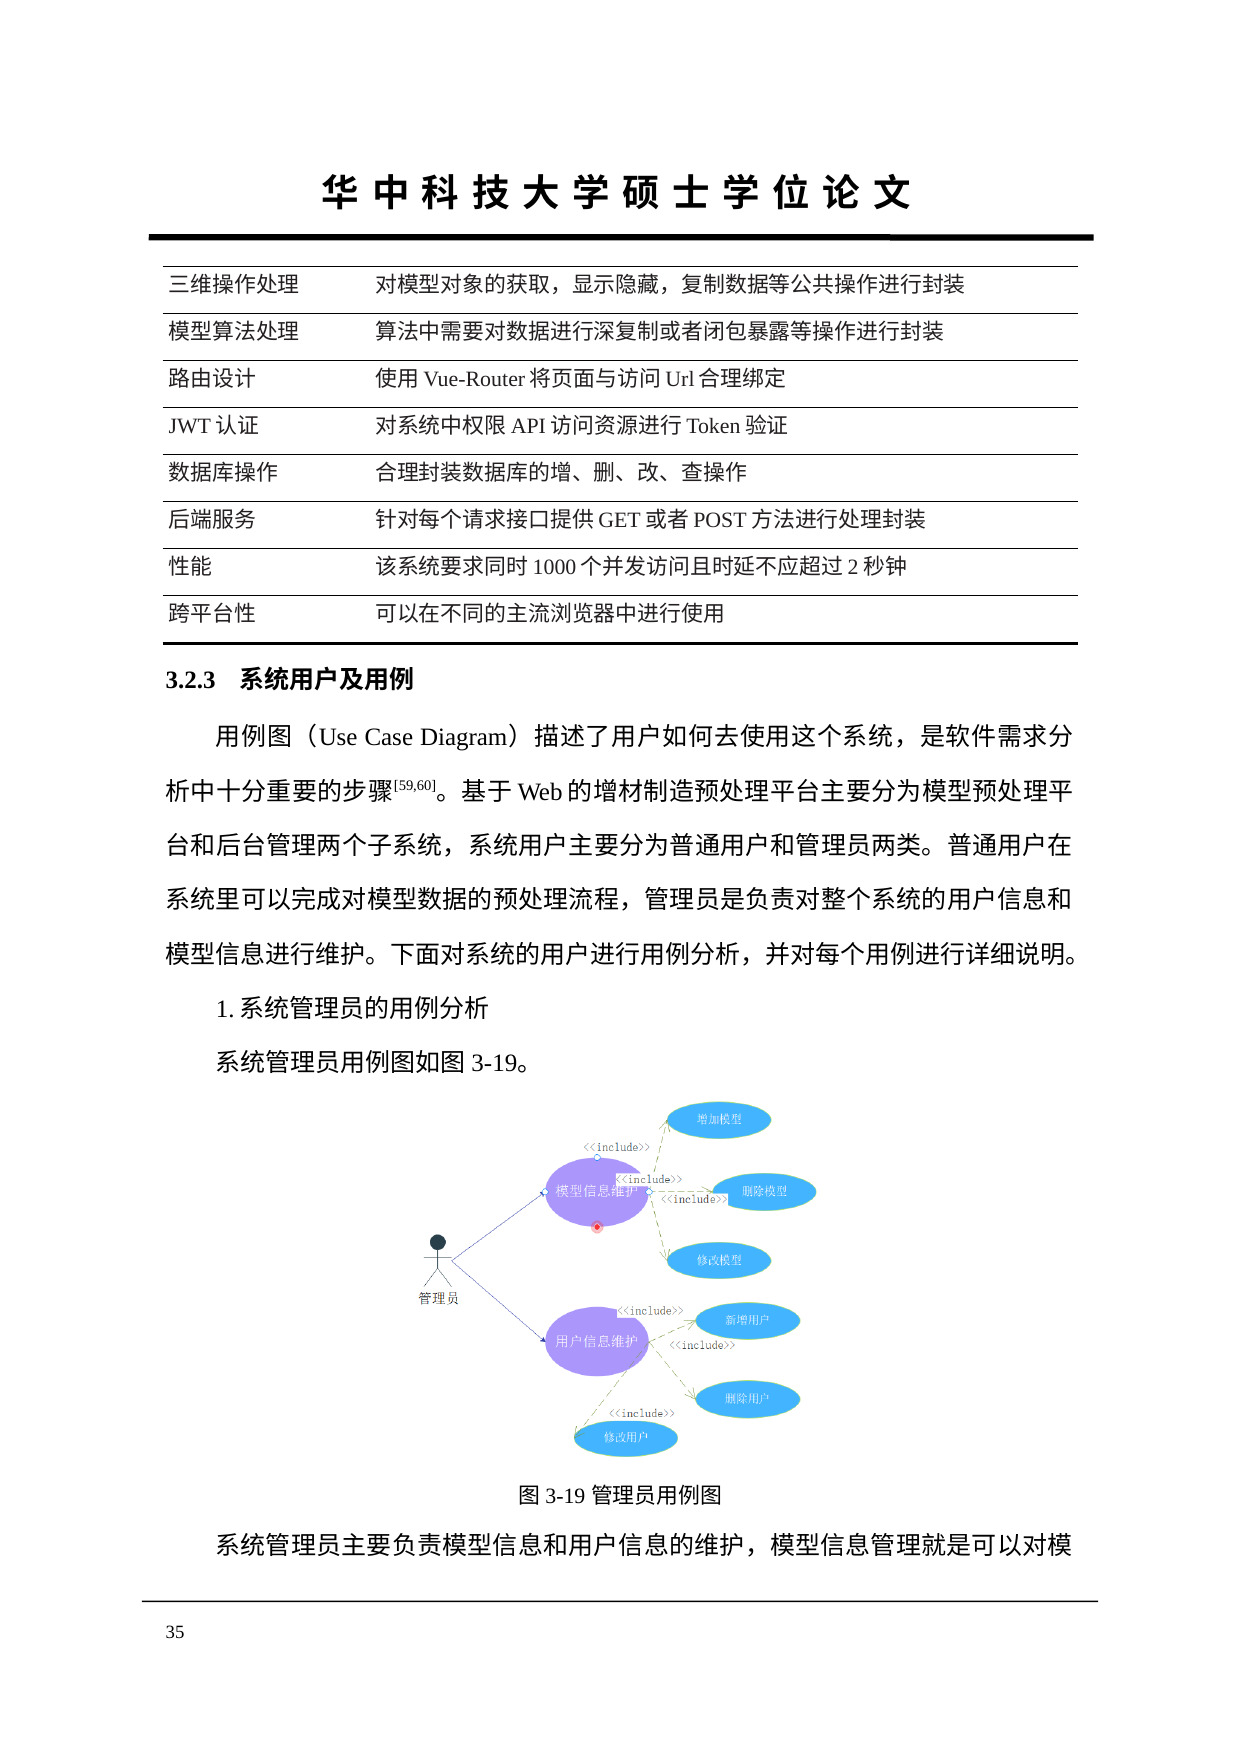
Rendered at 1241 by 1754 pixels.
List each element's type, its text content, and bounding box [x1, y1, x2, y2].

table_cell 模型算法处理 [163, 314, 369, 360]
table_cell 对系统中权限API访问资源进行Token验证 [369, 408, 1078, 454]
table_cell 路由设计 [163, 361, 369, 407]
table_cell 对模型对象的获取，显示隐藏，复制数据等公共操作进行封装 [369, 267, 1078, 313]
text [165, 1525, 1075, 1562]
text 用例图（Use Case Diagram）描述了用户如何去使用这个系统，是软件需求分析中十分重要的步骤[59,60]。基于Web的增材制造预处理平台主要分为模型预处理平台和后台管理两个子系统，系统用户主要分为普通用户和管理员两类。普通用户在系统里可以完成对模型数据的预处理流程，管理员是负责对整个系统的用户信息和模型信息进行维护。下面对系统的用户进行用例分析，并对每个用例进行详细说明。 [165, 717, 1075, 970]
table_cell 后端服务 [163, 502, 369, 548]
table_cell 数据库操作 [163, 455, 369, 501]
table_cell 三维操作处理 [163, 267, 369, 313]
table_cell JWT认证 [163, 408, 369, 454]
table_cell 该系统要求同时1000个并发访问且时延不应超过2秒钟 [369, 549, 1078, 595]
picture [411, 1097, 829, 1464]
table_cell 合理封装数据库的增、删、改、查操作 [369, 455, 1078, 501]
list 系统管理员的用例分析 [216, 988, 1075, 1025]
table_cell 针对每个请求接口提供GET或者POST方法进行处理封装 [369, 502, 1078, 548]
table_cell 跨平台性 [163, 596, 369, 642]
table_cell 可以在不同的主流浏览器中进行使用 [369, 596, 1078, 642]
subtitle 系统用户及用例 [165, 659, 1075, 696]
table_cell 性能 [163, 549, 369, 595]
table_cell 使用Vue-Router将页面与访问Url合理绑定 [369, 361, 1078, 407]
table_cell 算法中需要对数据进行深复制或者闭包暴露等操作进行封装 [369, 314, 1078, 360]
